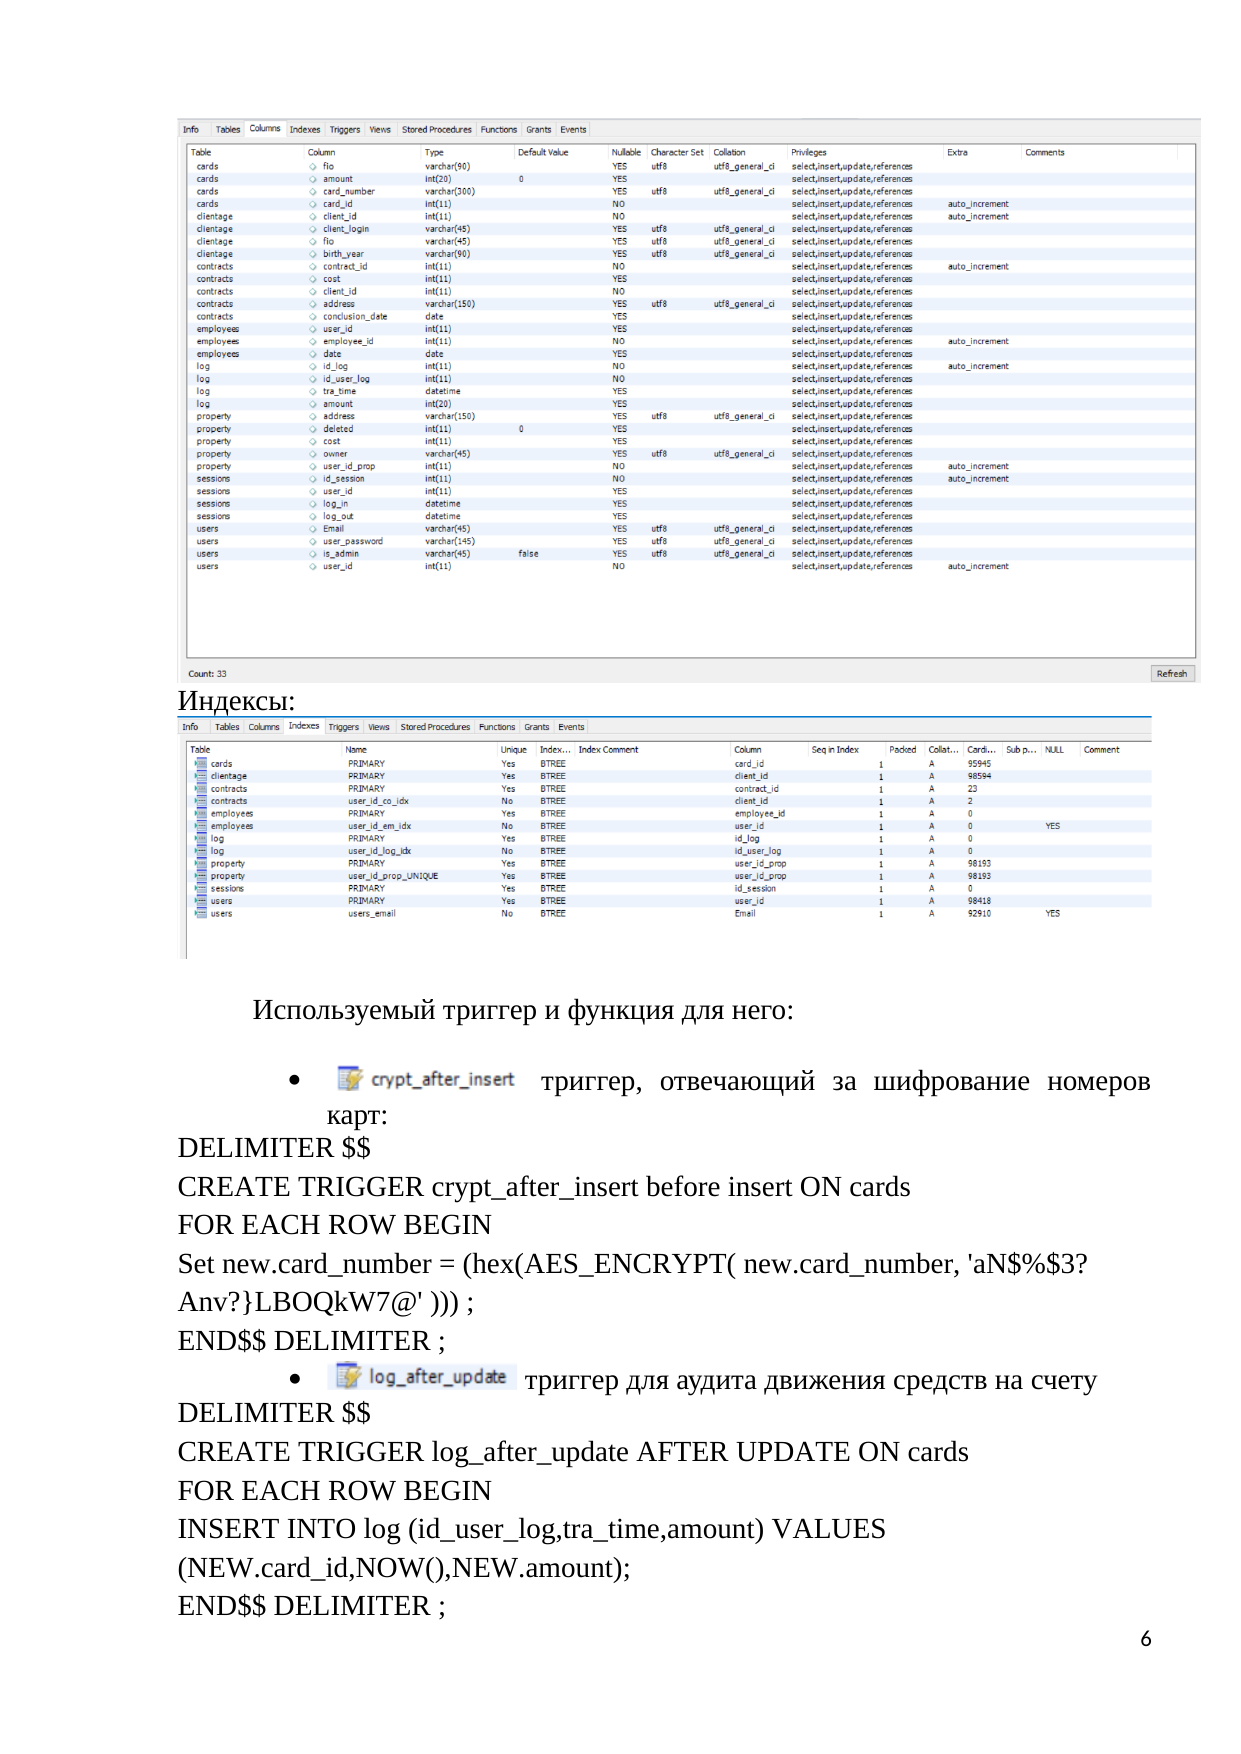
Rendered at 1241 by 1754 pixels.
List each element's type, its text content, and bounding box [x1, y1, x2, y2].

text Set new.card_number = (hex(AES_ENCRYPT( new.card_number, 'aN$%$3?Anv?}LBOQkW7@' ))) ; [177, 1246, 1152, 1318]
text Используемый триггер и функция для него: [252, 992, 1152, 1026]
picture [177, 118, 1201, 683]
text DELIMITER $$ [177, 1130, 1152, 1164]
text END$$ DELIMITER ; [177, 1323, 1152, 1357]
text Индексы: [177, 683, 1152, 716]
picture [177, 716, 1152, 959]
picture [327, 1361, 518, 1390]
text FOR EACH ROW BEGIN [177, 1207, 1152, 1241]
text CREATE TRIGGER crypt_after_insert before insert ON cards [177, 1169, 1152, 1202]
text INSERT INTO log (id_user_log,tra_time,amount) VALUES (NEW.card_id,NOW(),NEW.amount); END$$ DELIMITER ; [177, 1511, 1152, 1622]
text DELIMITER $$ [177, 1396, 1152, 1429]
text FOR EACH ROW BEGIN [177, 1473, 1152, 1506]
text CREATE TRIGGER log_after_update AFTER UPDATE ON cards [177, 1434, 1152, 1468]
list триггер для аудита движения средств на счету [290, 1362, 1152, 1396]
picture [326, 1059, 524, 1091]
list триггер, отвечающий за шифрование номеров карт: [289, 1059, 1152, 1130]
